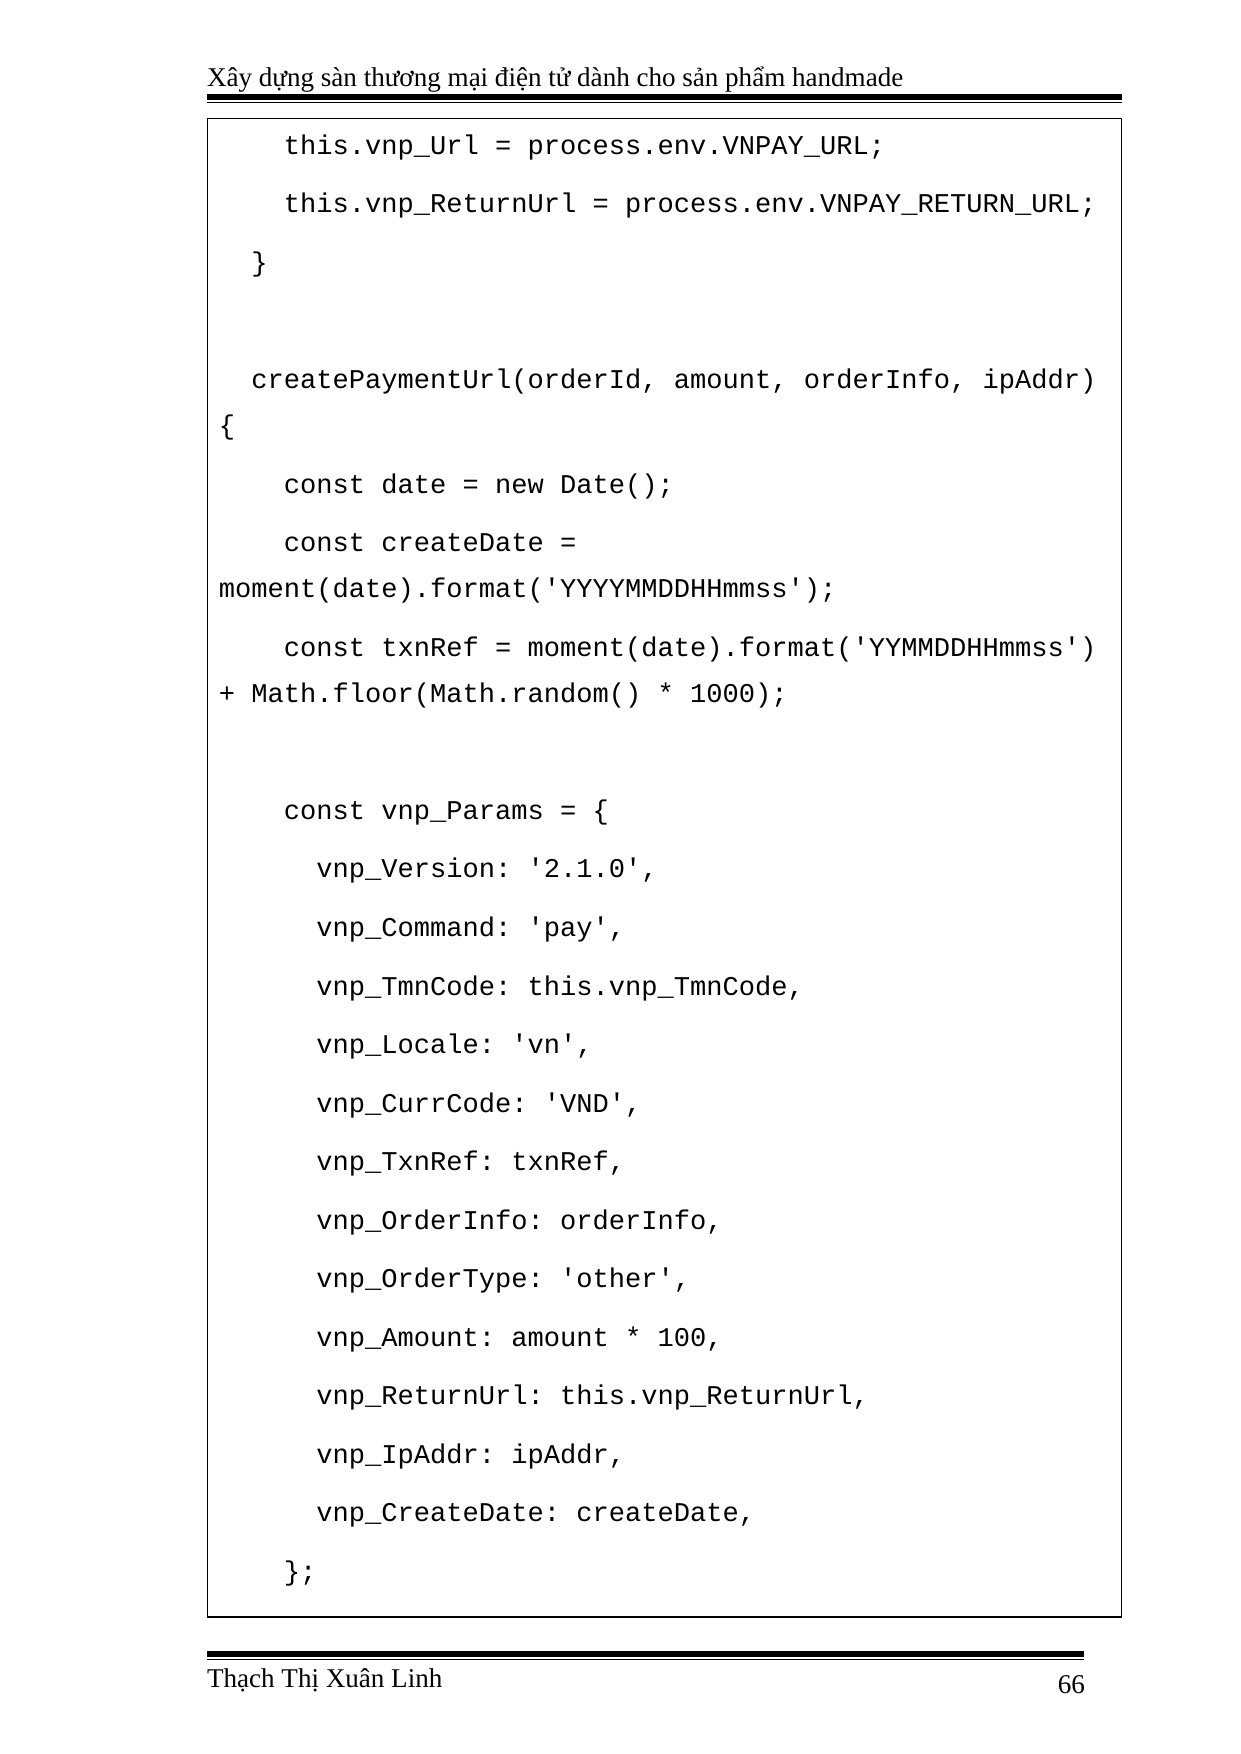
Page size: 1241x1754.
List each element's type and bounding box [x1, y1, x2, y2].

table_header [208, 119, 1121, 1616]
